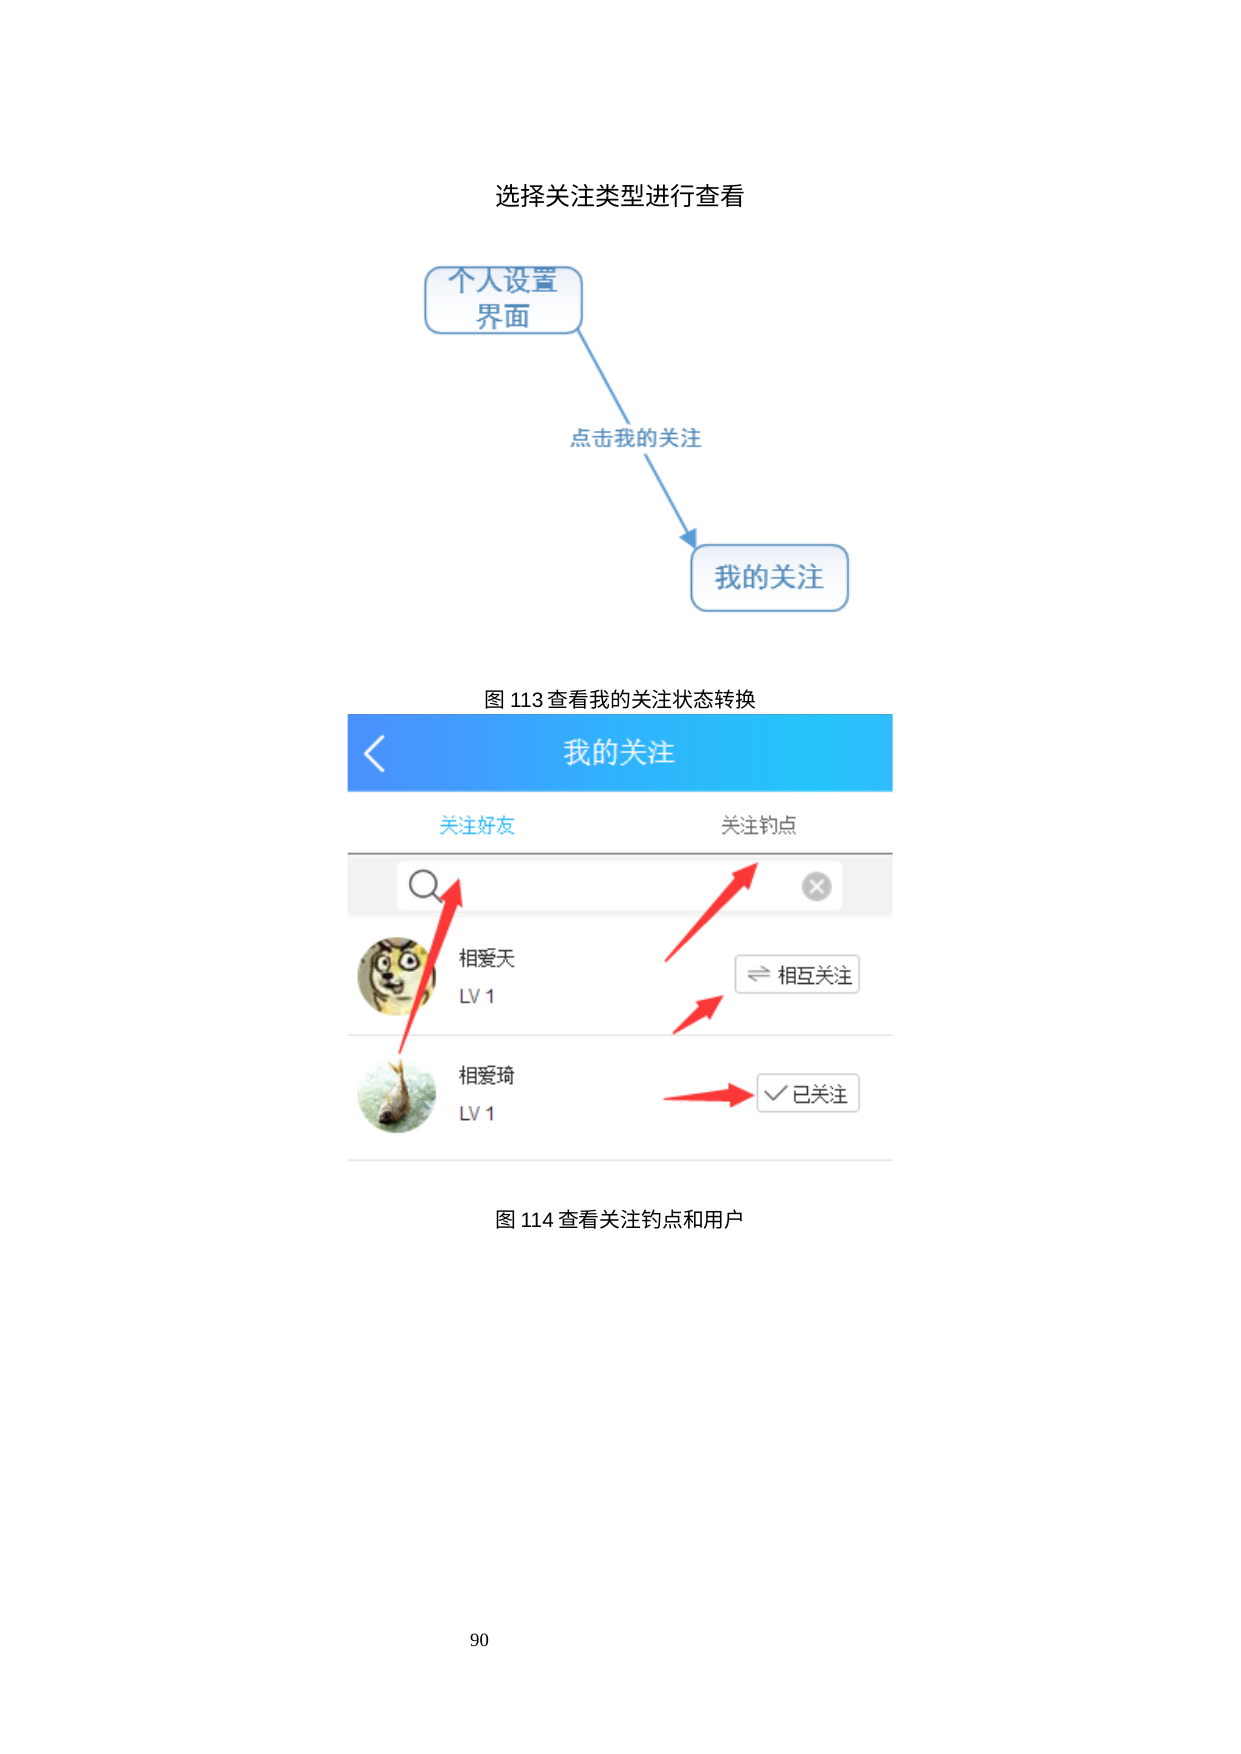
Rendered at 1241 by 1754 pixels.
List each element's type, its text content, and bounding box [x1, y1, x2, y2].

picture [345, 227, 895, 659]
text 图 113查看我的关注状态转换 [187, 682, 1053, 714]
picture [347, 714, 893, 1191]
text 图 114查看关注钓点和用户 [187, 1202, 1053, 1234]
text 选择关注类型进行查看 [187, 162, 1053, 227]
